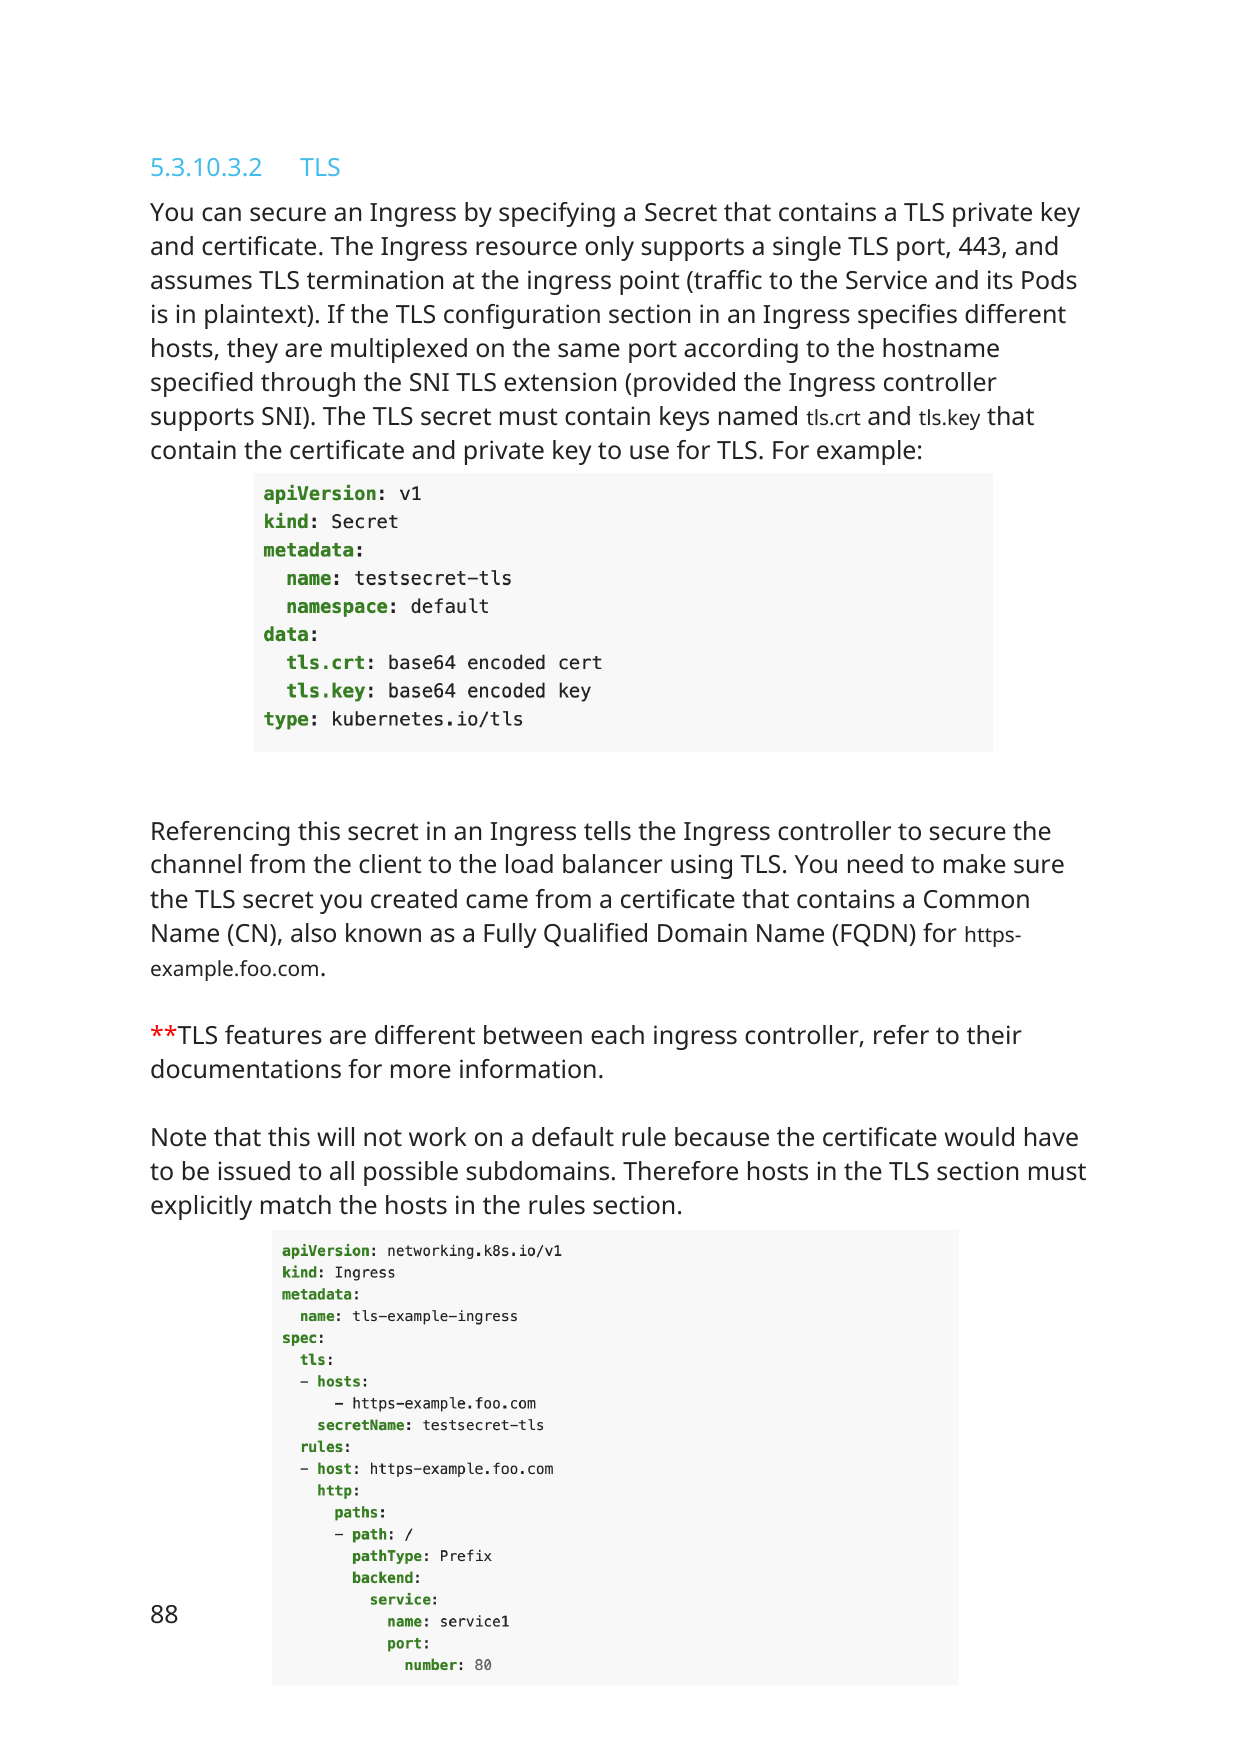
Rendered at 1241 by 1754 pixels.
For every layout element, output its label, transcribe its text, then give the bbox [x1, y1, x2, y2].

text You can secure an Ingress by specifying a Secret that contains a TLS private key and certificate. The Ingress resource only supports a single TLS port, 443, and assumes TLS termination at the ingress point (traffic to the Service and its Pods is in plaintext). If the TLS configuration section in an Ingress specifies different hosts, they are multiplexed on the same port according to the hostname specified through the SNI TLS extension (provided the Ingress controller supports SNI). The TLS secret must contain keys named tls.crt and tls.key that contain the certificate and private key to use for TLS. For example: [150, 194, 1090, 467]
text Referencing this secret in an Ingress tells the Ingress controller to secure the channel from the client to the load balancer using TLS. You need to make sure the TLS secret you created came from a certificate that contains a Common Name (CN), also known as a Fully Qualified Domain Name (FQDN) for https-example.foo.com. [326, 813, 1090, 983]
text **TLS features are different between each ingress controller, refer to their documentations for more information. [150, 1017, 1090, 1086]
text Note that this will not work on a default rule because the certificate would have to be issued to all possible subdomains. Therefore hosts in the TLS section must explicitly match the hosts in the rules section. [683, 1120, 1090, 1222]
picture [253, 473, 994, 752]
subtitle TLS [150, 150, 1090, 184]
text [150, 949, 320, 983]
picture [271, 1230, 958, 1685]
